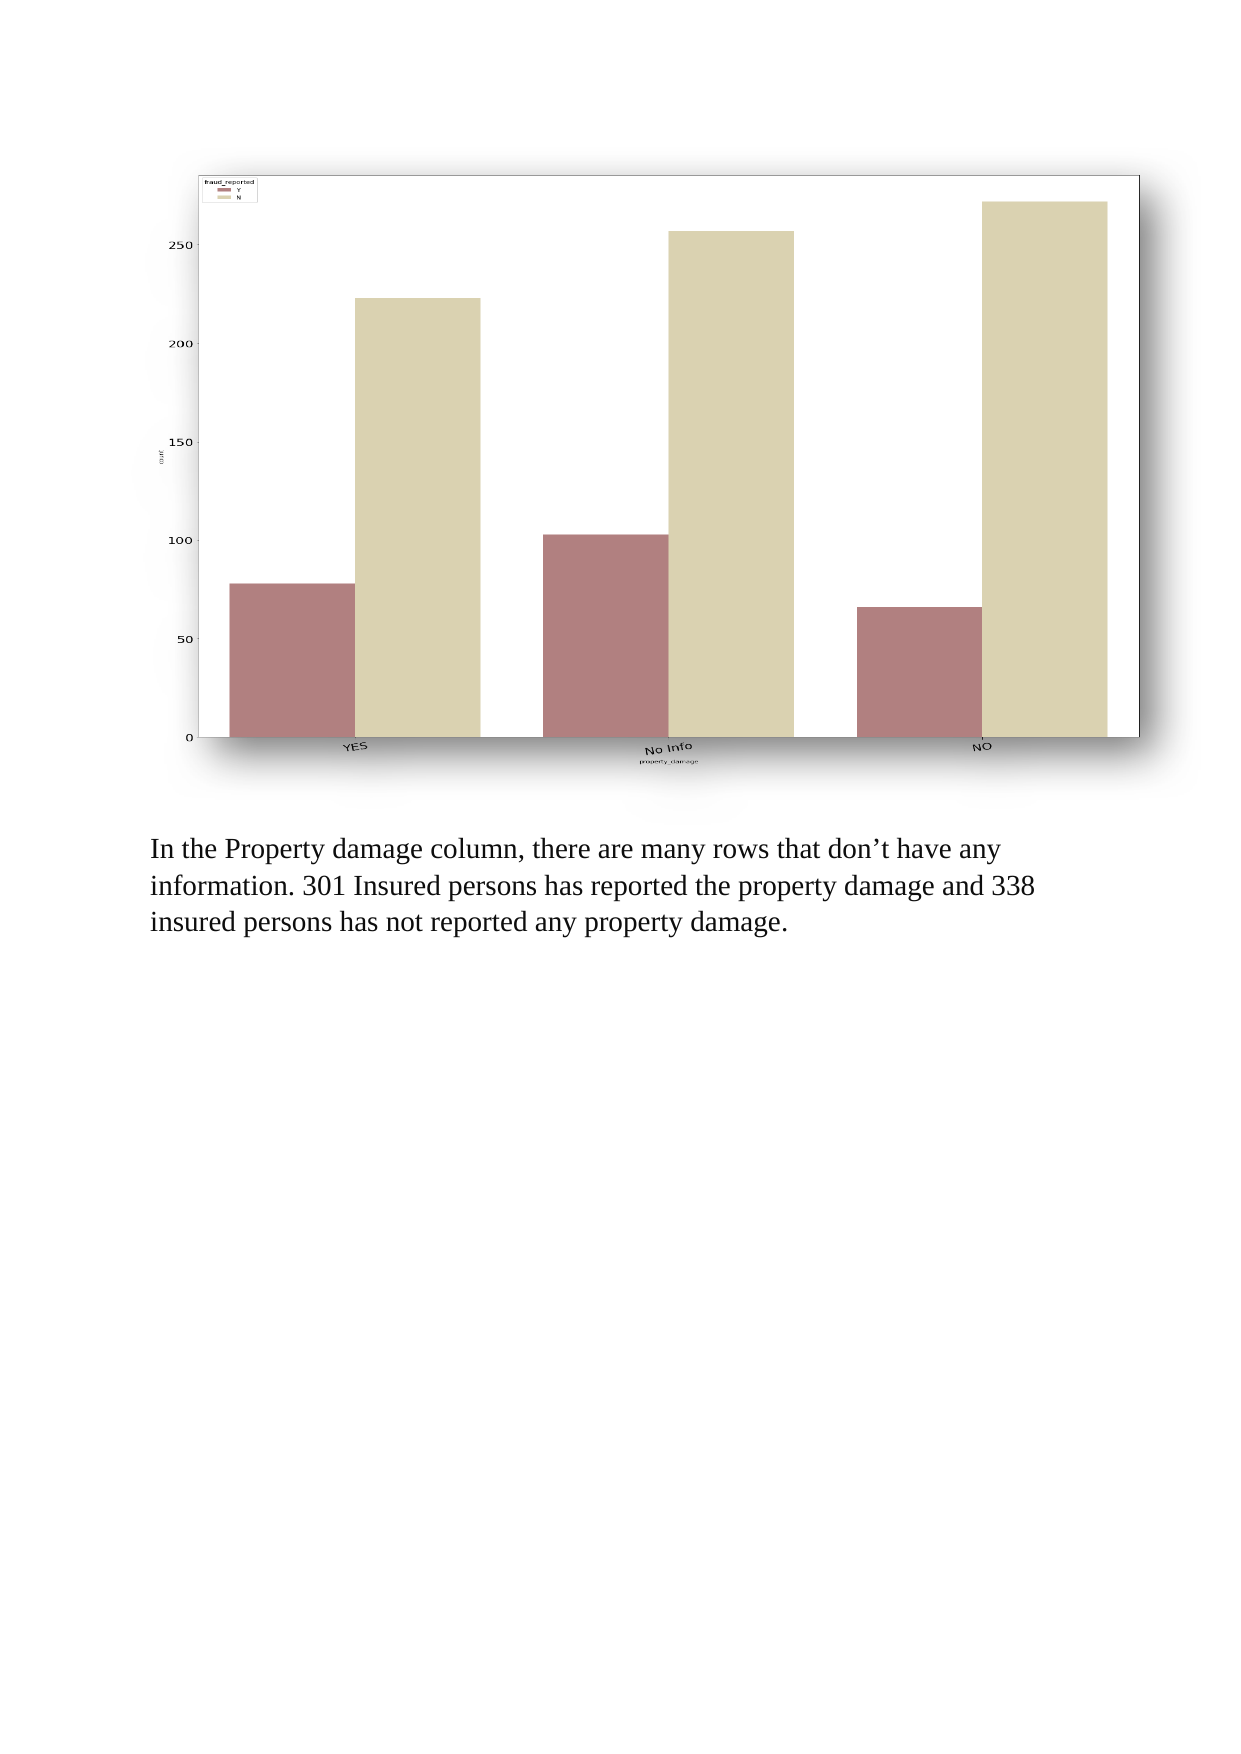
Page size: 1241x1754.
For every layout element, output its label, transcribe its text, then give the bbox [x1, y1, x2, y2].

text In the Property damage column, there are many rows that don’t have any information. 301 Insured persons has reported the property damage and 338 insured persons has not reported any property damage. [150, 831, 1090, 937]
picture [153, 171, 1143, 768]
